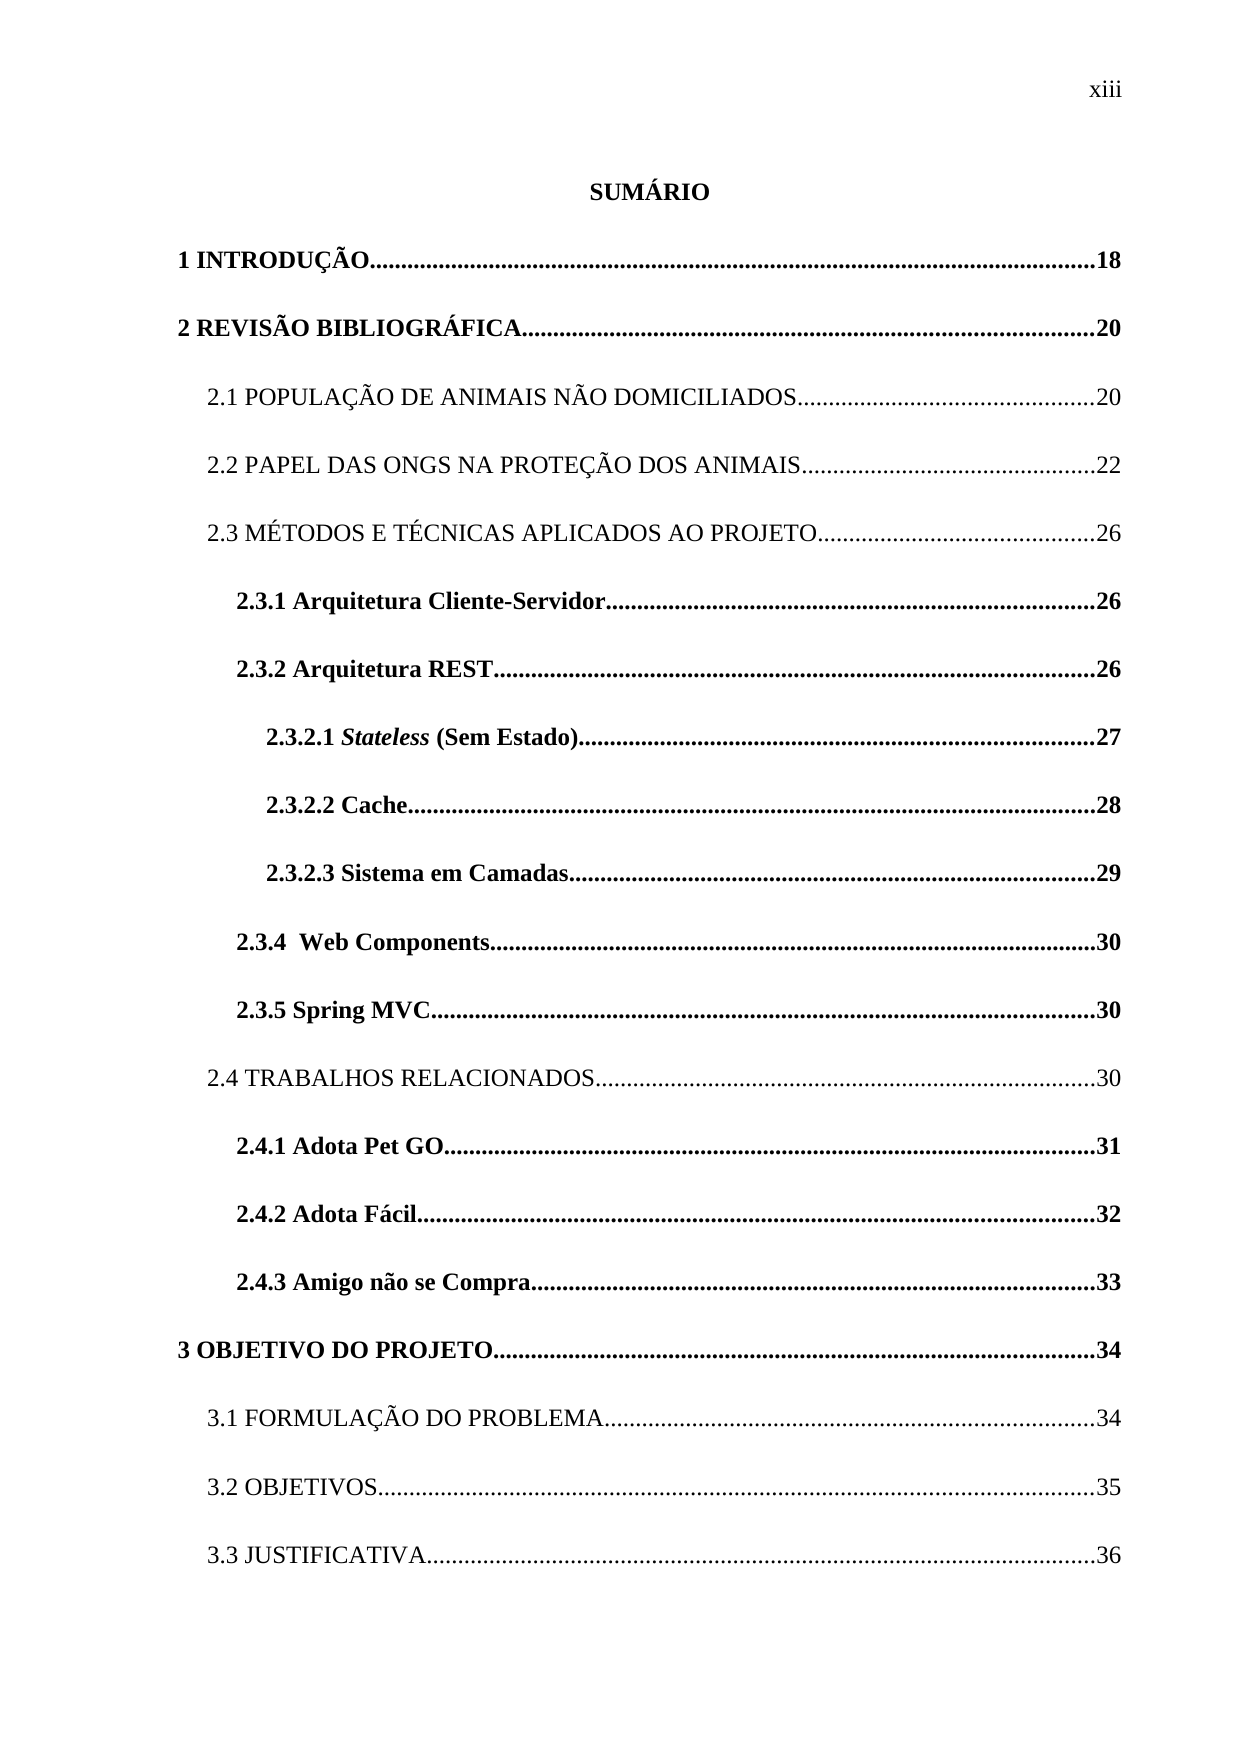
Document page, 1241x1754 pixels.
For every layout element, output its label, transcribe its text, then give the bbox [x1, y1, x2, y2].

text SUMÁRIO [177, 177, 1122, 206]
